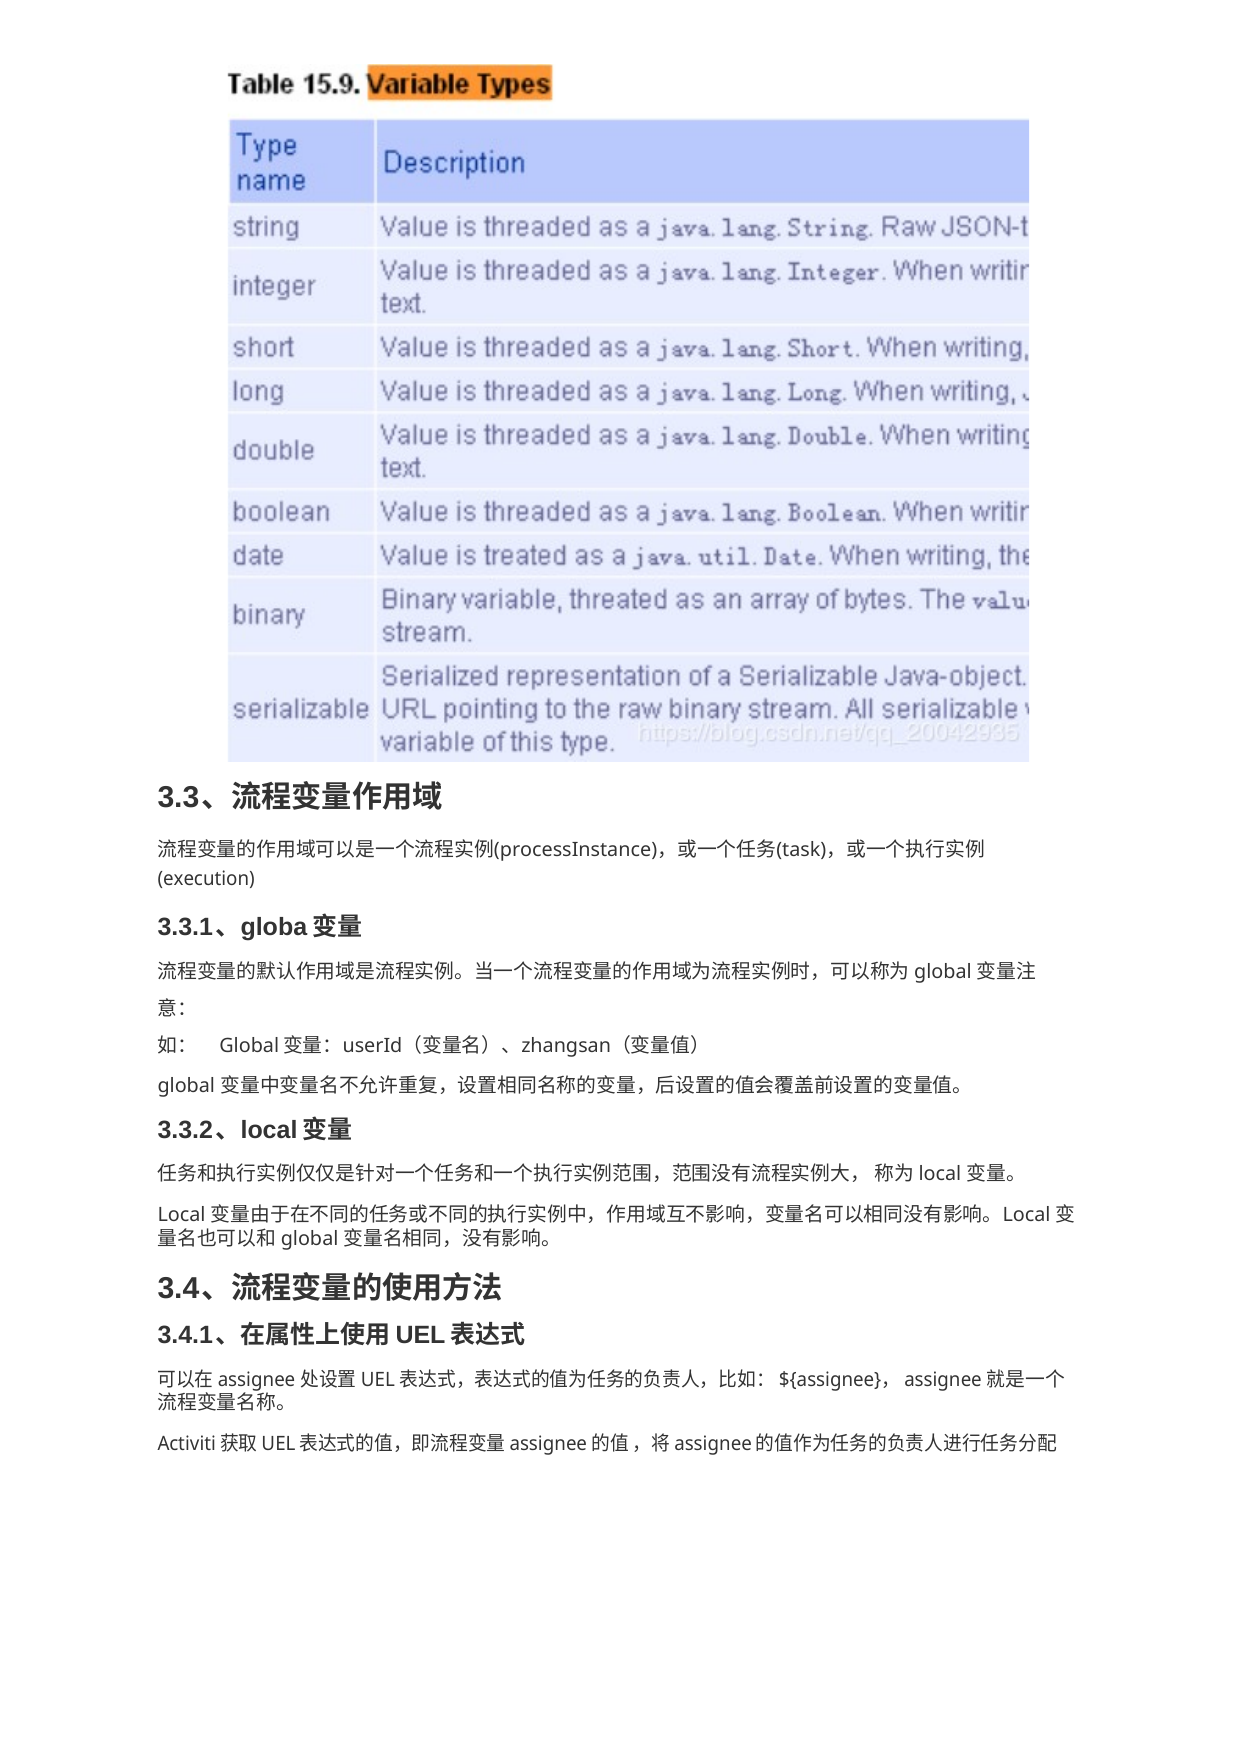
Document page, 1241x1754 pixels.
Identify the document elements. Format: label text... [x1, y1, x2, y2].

text Local 变量由于在不同的任务或不同的执行实例中，作用域互不影响，变量名可以相同没有影响。Local 变量名也可以和 global 变量名相同，没有影响。 [157, 1202, 1079, 1251]
subtitle 、流程变量作用域 [157, 772, 1096, 816]
subtitle 、流程变量的使用方法 [157, 1263, 1096, 1307]
subtitle 、local变量 [157, 1109, 1096, 1145]
text global 变量中变量名不允许重复，设置相同名称的变量，后设置的值会覆盖前设置的变量值。 [157, 1069, 1096, 1098]
text 任务和执行实例仅仅是针对一个任务和一个执行实例范围，范围没有流程实例大， 称为 local 变量。 [157, 1158, 1096, 1187]
list 、globa变量 [157, 907, 1096, 943]
text Activiti获取UEL表达式的值，即流程变量assignee的值 ，将assignee的值作为任务的负责人进行任务分配 [157, 1431, 1077, 1455]
picture [227, 64, 1030, 762]
text 如： Global变量：userId（变量名）、zhangsan（变量值） [157, 1030, 1096, 1059]
subtitle 、在属性上使用UEL表达式 [157, 1314, 1096, 1351]
text 流程变量的默认作用域是流程实例。当一个流程变量的作用域为流程实例时，可以称为 global 变量注意： [157, 955, 1039, 1021]
text 可以在 assignee 处设置 UEL 表达式，表达式的值为任务的负责人，比如： ${assignee}， assignee 就是一个流程变量名称。 [157, 1367, 1075, 1415]
text (execution) [157, 863, 1096, 891]
text 流程变量的作用域可以是一个流程实例(processInstance)，或一个任务(task)，或一个执行实例 [157, 827, 1096, 863]
